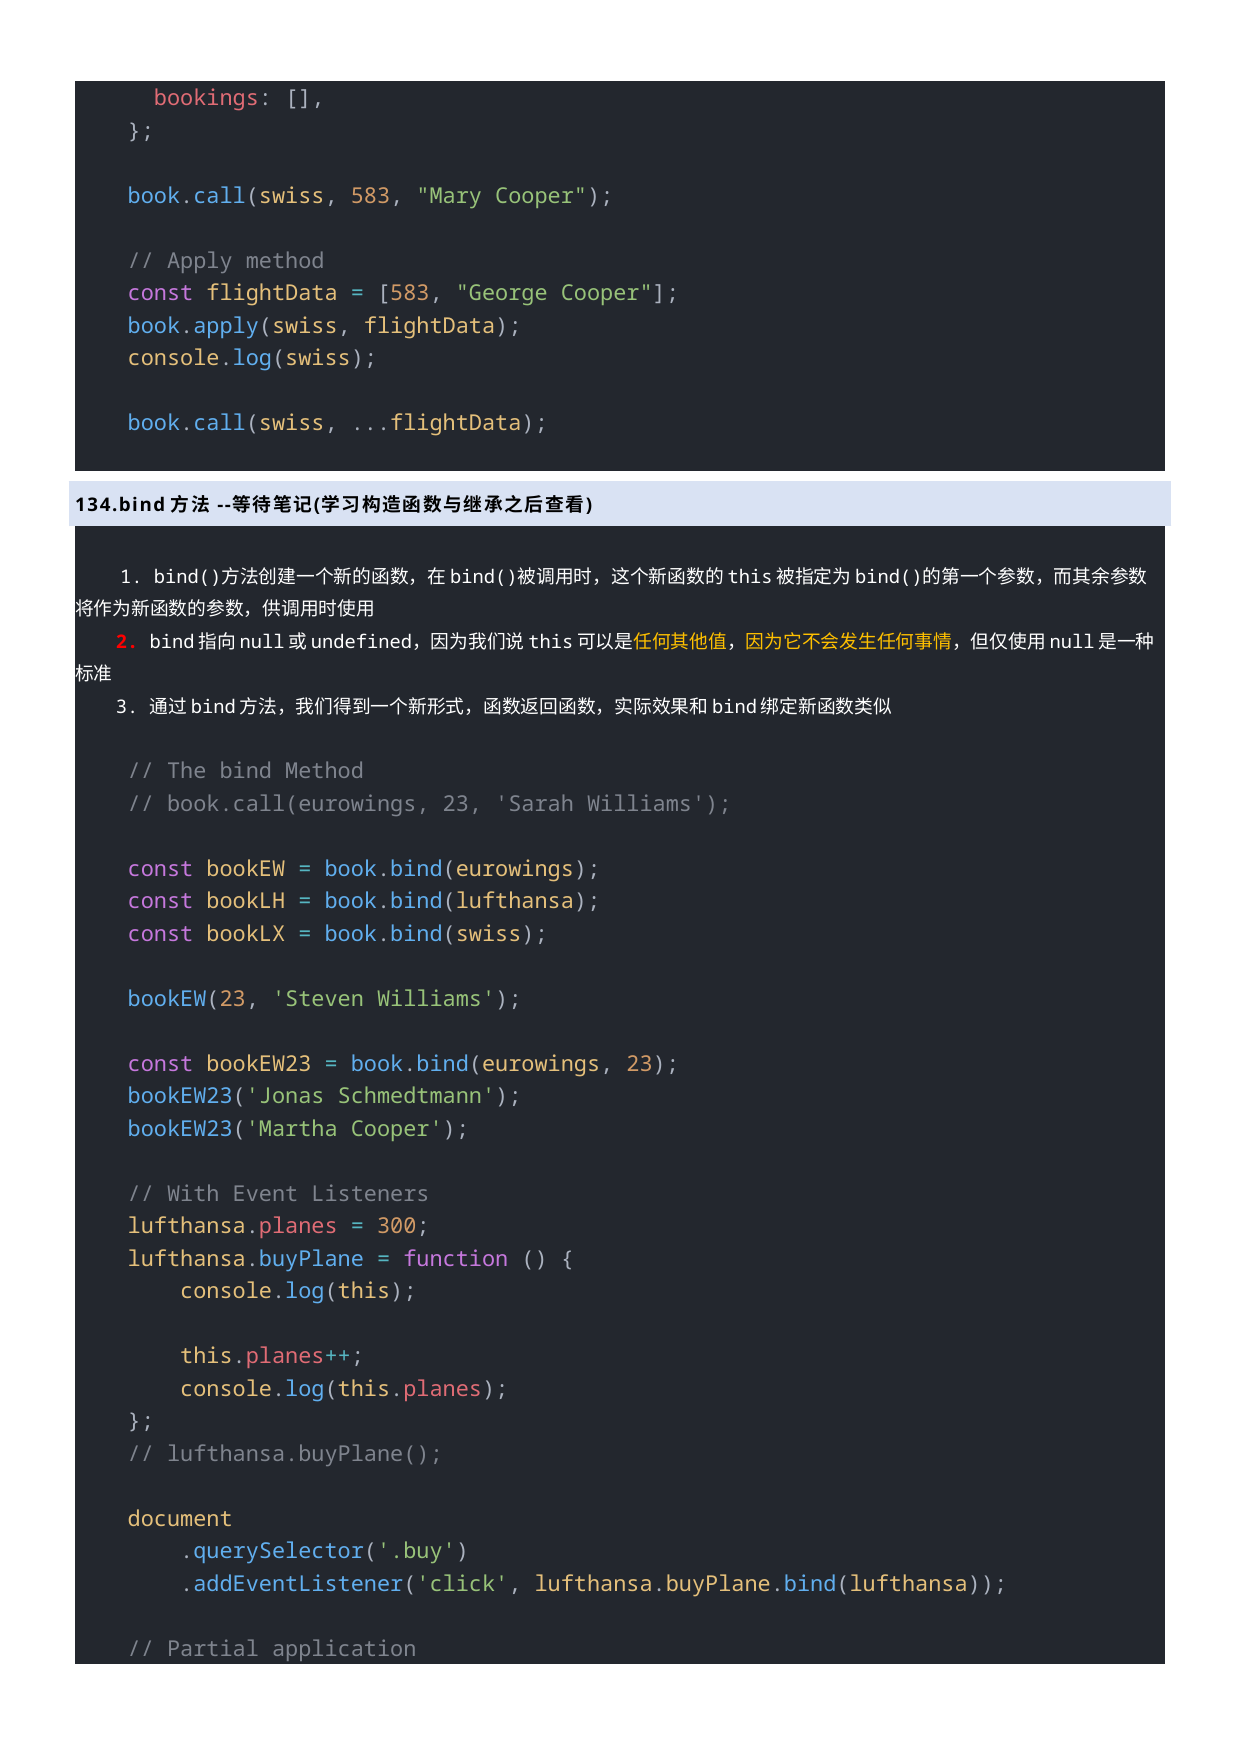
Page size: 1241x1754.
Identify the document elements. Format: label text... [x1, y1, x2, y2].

text console.log(this.planes); [75, 1371, 1165, 1404]
text this.planes++; [75, 1339, 1165, 1371]
text // The bind Method [75, 754, 1165, 786]
text lufthansa.planes = 300; [75, 1209, 1165, 1241]
text lufthansa.buyPlane = function () { [75, 1241, 1165, 1274]
text book.call(swiss, ...flightData); [75, 406, 1165, 438]
text const bookEW = book.bind(eurowings); [75, 851, 1165, 884]
text bookings: [], [75, 81, 1165, 113]
text book.call(swiss, 583, "Mary Cooper"); [75, 178, 1165, 211]
text 2. bind指向null或undefined，因为我们说this可以是任何其他值，因为它不会发生任何事情，但仅使用null是一种标准 [75, 624, 1165, 689]
text const bookLH = book.bind(lufthansa); [75, 884, 1165, 916]
text .addEventListener('click', lufthansa.buyPlane.bind(lufthansa)); [75, 1566, 1165, 1599]
text book.apply(swiss, flightData); [75, 308, 1165, 341]
text 3. 通过bind方法，我们得到一个新形式，函数返回函数，实际效果和bind绑定新函数类似 [75, 689, 1165, 721]
text const bookEW23 = book.bind(eurowings, 23); [75, 1046, 1165, 1079]
text console.log(swiss); [75, 341, 1165, 373]
text }; [75, 1404, 1165, 1436]
text bookEW23('Martha Cooper'); [75, 1111, 1165, 1144]
text // With Event Listeners [75, 1176, 1165, 1209]
text // Apply method [75, 243, 1165, 276]
text console.log(this); [75, 1274, 1165, 1306]
text .querySelector('.buy') [75, 1534, 1165, 1566]
text bookEW23('Jonas Schmedtmann'); [75, 1079, 1165, 1111]
text // book.call(eurowings, 23, 'Sarah Williams'); [75, 786, 1165, 819]
text // Partial application [75, 1631, 1165, 1664]
text 1. bind()方法创建一个新的函数，在bind()被调用时，这个新函数的this被指定为bind()的第一个参数，而其余参数将作为新函数的参数，供调用时使用 [75, 559, 1165, 624]
text const flightData = [583, "George Cooper"]; [75, 276, 1165, 308]
text document [75, 1501, 1165, 1534]
text // lufthansa.buyPlane(); [75, 1436, 1165, 1469]
text }; [75, 113, 1165, 146]
text bookEW(23, 'Steven Williams'); [75, 981, 1165, 1014]
text const bookLX = book.bind(swiss); [75, 916, 1165, 949]
subtitle 134.bind方法 --等待笔记(学习构造函数与继承之后查看) [75, 488, 1165, 520]
